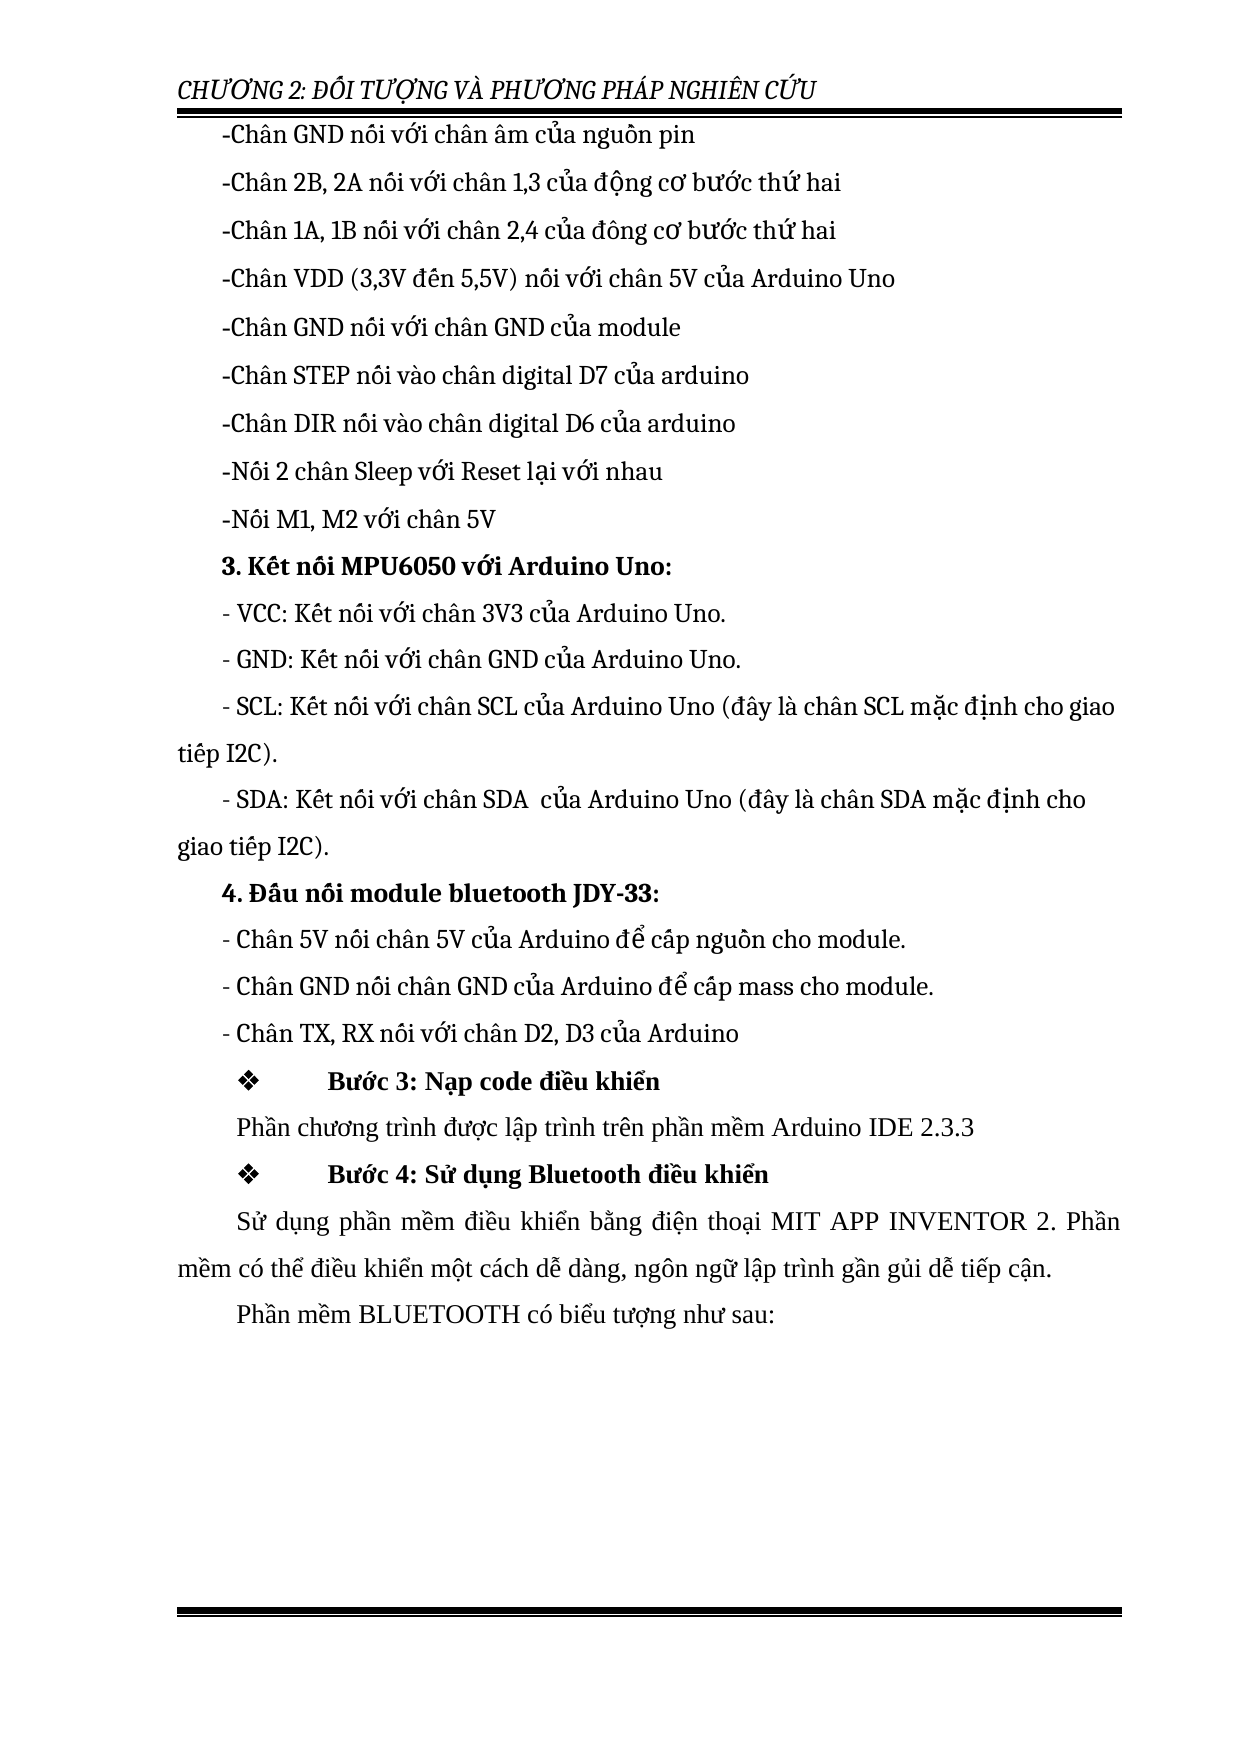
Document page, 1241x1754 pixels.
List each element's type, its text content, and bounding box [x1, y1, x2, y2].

list Nối M1, M2 với chân 5V [177, 503, 1122, 535]
text Phần mềm BLUETOOTH có biểu tượng như sau: [177, 1298, 1122, 1329]
list Chân DIR nối vào chân digital D6 của arduino [177, 407, 1122, 439]
list Chân VDD (3,3V đến 5,5V) nối với chân 5V của Arduino Uno [177, 262, 1122, 294]
list - Chân TX, RX nối với chân D2, D3 của Arduino [177, 1018, 1122, 1049]
list - SCL: Kết nối với chân SCL của Arduino Uno (đây là chân SCL mặc định cho giao tiếp I2C). [177, 691, 1122, 769]
list Chân GND nối với chân GND của module [177, 311, 1122, 343]
list - Chân 5V nối chân 5V của Arduino để cấp nguồn cho module. [177, 924, 1122, 956]
text Phần chương trình được lập trình trên phần mềm Arduino IDE 2.3.3 [177, 1111, 1122, 1143]
list - SDA: Kết nối với chân SDA của Arduino Uno (đây là chân SDA mặc định cho giao tiếp I2C). [177, 784, 1122, 862]
list Chân 2B, 2A nối với chân 1,3 của động cơ bước thứ hai [177, 166, 1122, 198]
list 3. Kết nối MPU6050 với Arduino Uno: [177, 551, 1122, 582]
list 4. Đấu nối module bluetooth JDY-33: [177, 878, 1122, 909]
list Chân GND nối với chân âm của nguồn pin [177, 118, 1122, 150]
list Bước 4: Sử dụng Bluetooth điều khiển [177, 1158, 1122, 1189]
list Chân STEP nối vào chân digital D7 của arduino [177, 359, 1122, 391]
list - Chân GND nối chân GND của Arduino để cấp mass cho module. [177, 971, 1122, 1002]
list - GND: Kết nối với chân GND của Arduino Uno. [177, 644, 1122, 676]
list Chân 1A, 1B nối với chân 2,4 của đông cơ bước thứ hai [177, 214, 1122, 246]
list Bước 3: Nạp code điều khiển [177, 1064, 1122, 1096]
list - VCC: Kết nối với chân 3V3 của Arduino Uno. [177, 598, 1122, 629]
list Nối 2 chân Sleep với Reset lại với nhau [177, 455, 1122, 487]
text Sử dụng phần mềm điều khiển bằng điện thoại MIT APP INVENTOR 2. Phần mềm có thể điều khiển một cách dễ dàng, ngôn ngữ lập trình gần gủi dễ tiếp cận. [177, 1205, 1122, 1283]
